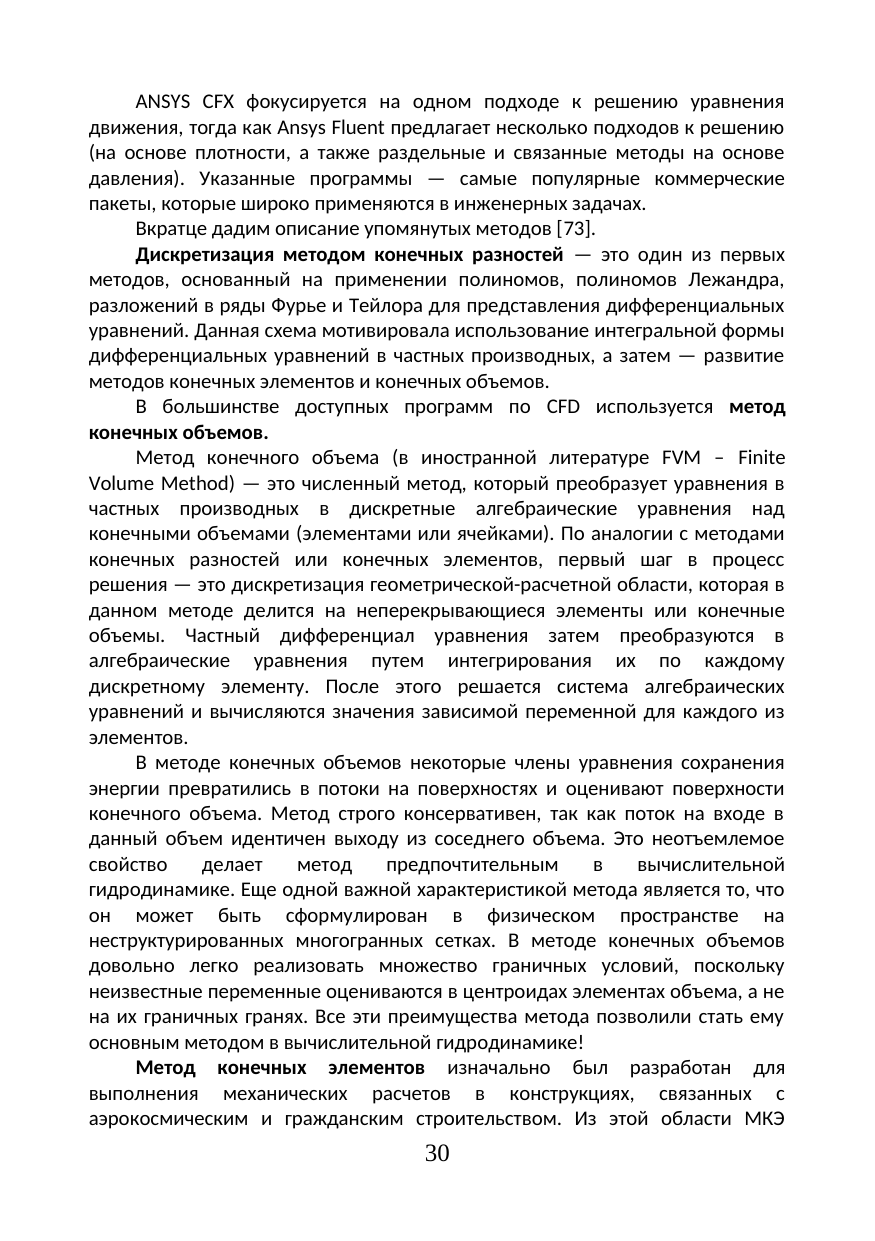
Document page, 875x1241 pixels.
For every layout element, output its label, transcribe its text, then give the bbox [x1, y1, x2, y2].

text Дискретизация методом конечных разностей — это один из первых методов, основанный на применении полиномов, полиномов Лежандра, разложений в ряды Фурье и Тейлора для представления дифференциальных уравнений. Данная схема мотивировала использование интегральной формы дифференциальных уравнений в частных производных, а затем — развитие методов конечных элементов и конечных объемов. [88, 241, 786, 393]
text Метод конечного объема (в иностранной литературе FVM – Finite Volume Method) — это численный метод, который преобразует уравнения в частных производных в дискретные алгебраические уравнения над конечными объемами (элементами или ячейками). По аналогии с методами конечных разностей или конечных элементов, первый шаг в процесс решения — это дискретизация геометрической-расчетной области, которая в данном методе делится на неперекрывающиеся элементы или конечные объемы. Частный дифференциал уравнения затем преобразуются в алгебраические уравнения путем интегрирования их по каждому дискретному элементу. После этого решается система алгебраических уравнений и вычисляются значения зависимой переменной для каждого из элементов. [88, 444, 786, 749]
text Вкратце дадим описание упомянутых методов [73]. [88, 216, 786, 241]
text ANSYS CFX фокусируется на одном подходе к решению уравнения движения, тогда как Ansys Fluent предлагает несколько подходов к решению (на основе плотности, а также раздельные и связанные методы на основе давления). Указанные программы — самые популярные коммерческие пакеты, которые широко применяются в инженерных задачах. [88, 88, 786, 216]
text В большинстве доступных программ по CFD используется метод конечных объемов. [88, 393, 786, 444]
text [88, 1054, 786, 1131]
text В методе конечных объемов некоторые члены уравнения сохранения энергии превратились в потоки на поверхностях и оценивают поверхности конечного объема. Метод строго консервативен, так как поток на входе в данный объем идентичен выходу из соседнего объема. Это неотъемлемое свойство делает метод предпочтительным в вычислительной гидродинамике. Еще одной важной характеристикой метода является то, что он может быть сформулирован в физическом пространстве на неструктурированных многогранных сетках. В методе конечных объемов довольно легко реализовать множество граничных условий, поскольку неизвестные переменные оцениваются в центроидах элементах объема, а не на их граничных гранях. Все эти преимущества метода позволили стать ему основным методом в вычислительной гидродинамике! [88, 749, 786, 1054]
